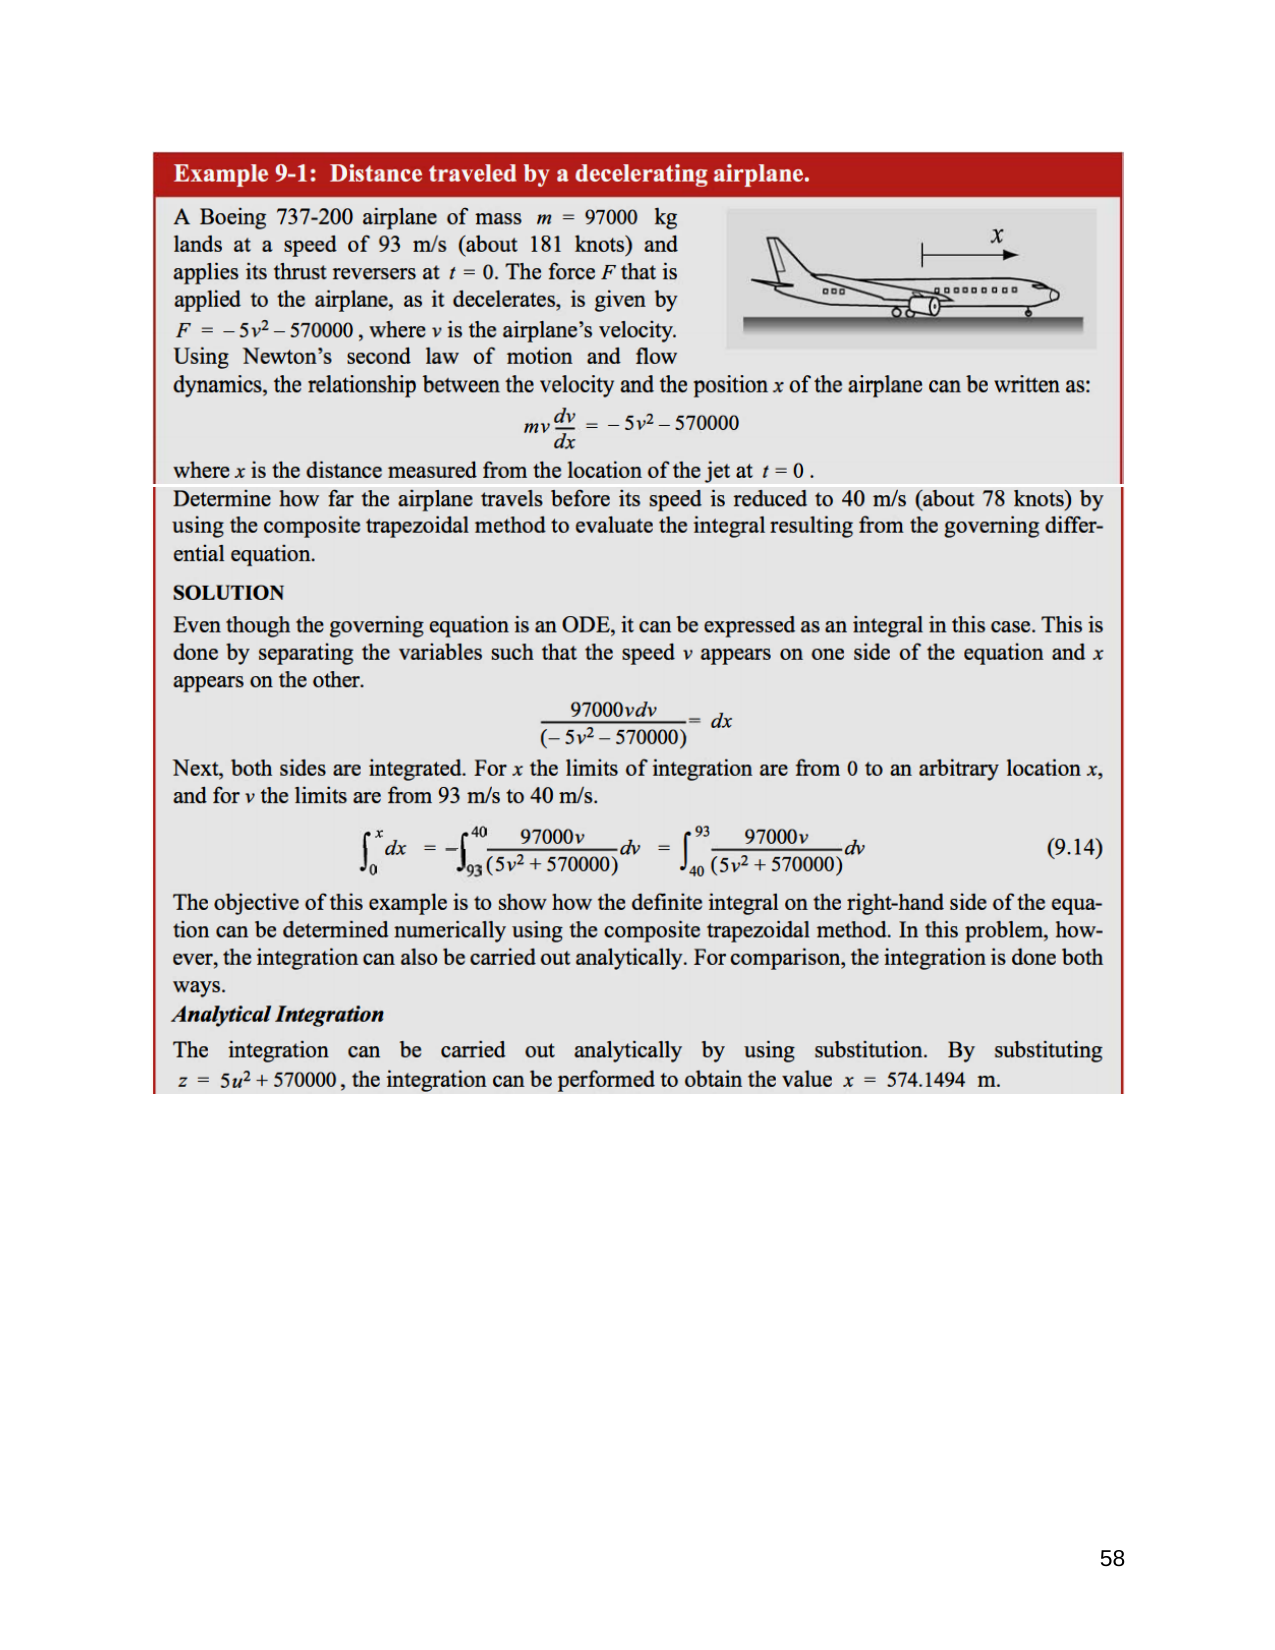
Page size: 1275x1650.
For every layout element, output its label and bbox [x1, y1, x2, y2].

picture [150, 487, 1125, 1094]
picture [150, 150, 1125, 484]
